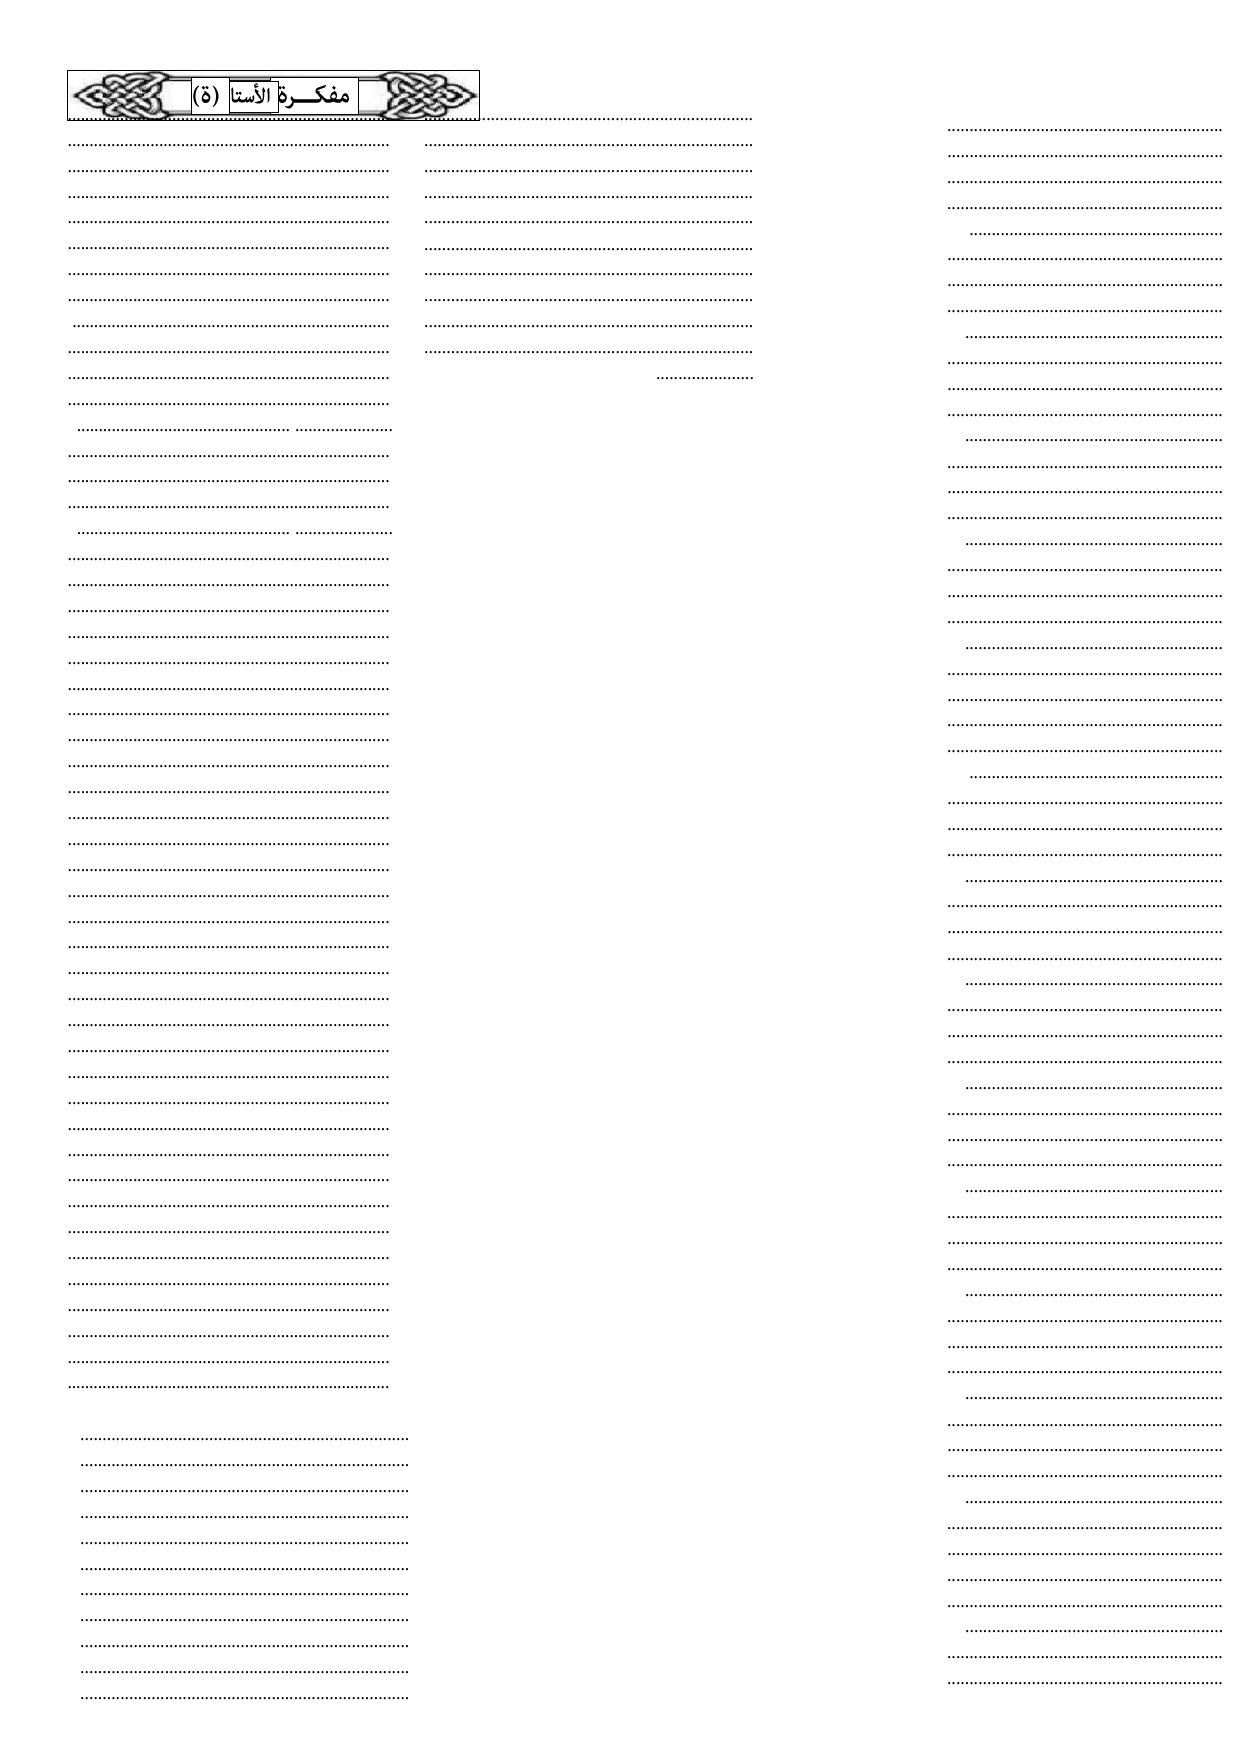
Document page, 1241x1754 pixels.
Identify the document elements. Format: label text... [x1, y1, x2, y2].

text .......................................................................... [67, 594, 410, 617]
text .............................................................. [759, 347, 1223, 369]
text .......................................................... [759, 1278, 1223, 1301]
text .............................................................. [759, 1667, 1223, 1689]
text .......................................................................... [414, 232, 754, 255]
text .............................................................. [759, 1045, 1223, 1068]
text .............................................................. [759, 1641, 1223, 1664]
text .............................................................. [759, 1356, 1223, 1379]
text .......................................................................... [67, 258, 410, 281]
text .......................................................................... [67, 905, 410, 928]
text .............................................................. [759, 295, 1223, 318]
text .......................................................................... [67, 646, 410, 669]
text .............................................................. [759, 1511, 1223, 1534]
text .......................................................................... [10, 1474, 410, 1497]
text .......................................................................... [67, 802, 410, 824]
text .............................................................. [759, 165, 1223, 188]
text .............................................................. [759, 1408, 1223, 1431]
text .............................................................. [759, 554, 1223, 576]
text .......................................................................... [67, 957, 410, 980]
text .......................................................................... [67, 1164, 410, 1187]
text .......................................................................... [67, 853, 410, 876]
text .......................................................................... [67, 1345, 410, 1368]
text .......................................................................... [67, 1319, 410, 1342]
text .......................................................................... [67, 1268, 410, 1290]
text .......................................................................... [67, 336, 410, 358]
text ......................................................... [759, 761, 1223, 783]
text .......................................................................... [67, 1034, 410, 1057]
text .......................................................... [759, 1071, 1223, 1094]
text .............................................................. [759, 1589, 1223, 1612]
text .......................................................... [759, 1382, 1223, 1405]
text .............................................................. [759, 683, 1223, 706]
text .......................................................................... [67, 750, 410, 773]
text .............................................................. [759, 1434, 1223, 1457]
text .......................................................................... [414, 180, 754, 203]
text .......................................................................... [67, 569, 410, 591]
text .......................................................... [759, 631, 1223, 654]
text .............................................................. [759, 1253, 1223, 1275]
text .............................................................. [759, 1019, 1223, 1042]
text .............................................................. [759, 1460, 1223, 1482]
text .......................................................................... [414, 310, 754, 332]
text .............................................................. [759, 606, 1223, 628]
text .......................................................................... [67, 698, 410, 721]
text .......................................................................... [67, 1216, 410, 1239]
text .............................................................. [759, 114, 1223, 136]
text .............................................................. [759, 1201, 1223, 1223]
text .......................................................... [759, 528, 1223, 550]
text .......................................................................... [67, 128, 410, 151]
text .......................................................................... [67, 1061, 410, 1083]
text .......................................................................... [414, 284, 754, 307]
text .......................................................................... [67, 1190, 410, 1212]
text .......................................................................... [67, 776, 410, 798]
text .......................................................................... [67, 180, 410, 203]
text .............................................................. [759, 735, 1223, 757]
text .......................................................................... [67, 387, 410, 410]
text .......................................................................... [414, 206, 754, 229]
text .......................................................................... [67, 724, 410, 747]
text .......................................................................... [414, 258, 754, 281]
text .............................................................. [759, 139, 1223, 162]
text .......................................................................... [67, 1371, 410, 1394]
text .............................................................. [759, 579, 1223, 602]
text .............................................................. [759, 1227, 1223, 1249]
text .............................................................. [759, 787, 1223, 809]
text .......................................................................... [10, 1656, 410, 1678]
text .......................................................................... [414, 336, 754, 358]
text .......................................................................... [67, 931, 410, 954]
text .............................................................. [759, 1330, 1223, 1353]
text .......................................................................... [67, 439, 410, 462]
text .......................................................................... [67, 543, 410, 565]
text .............................................................. [759, 191, 1223, 214]
text .......................................................................... [67, 1242, 410, 1264]
text .............................................................. [759, 1563, 1223, 1586]
text .......................................................................... [67, 284, 410, 307]
text .............................................................. [759, 476, 1223, 499]
text .............................................................. [759, 243, 1223, 266]
text .......................................................................... [67, 1138, 410, 1161]
text .......................................................................... [10, 1578, 410, 1601]
text ......................................................................... [72, 310, 410, 332]
text .......................................................... [759, 1615, 1223, 1638]
text .......................................................................... [67, 154, 410, 177]
text .............................................................. [759, 1537, 1223, 1560]
text .............................................................. [759, 1097, 1223, 1120]
text ...................... [414, 361, 754, 384]
text .......................................................................... [10, 1552, 410, 1575]
text .............................................................. [759, 994, 1223, 1016]
text .......................................................................... [67, 672, 410, 695]
picture [192, 78, 229, 103]
text .......................................................... [759, 864, 1223, 887]
picture [68, 71, 479, 120]
text ................................................. ...................... [77, 413, 410, 436]
text .......................................................................... [67, 232, 410, 255]
text .............................................................. [759, 942, 1223, 965]
text .......................................................................... [10, 1448, 410, 1471]
text .......................................................................... [67, 491, 410, 514]
text .......................................................................... [67, 1112, 410, 1135]
text .......................................................... [759, 1486, 1223, 1508]
text .............................................................. [759, 450, 1223, 473]
text .......................................................... [759, 1175, 1223, 1198]
text .............................................................. [759, 1123, 1223, 1146]
text .............................................................. [759, 890, 1223, 913]
text .......................................................................... [10, 1526, 410, 1549]
text .............................................................. [759, 838, 1223, 861]
text .......................................................................... [67, 620, 410, 643]
text .............................................................. [759, 916, 1223, 939]
text .............................................................. [759, 657, 1223, 680]
text ................................................. ...................... [77, 517, 410, 539]
text .............................................................. [759, 269, 1223, 292]
text .......................................................................... [414, 103, 754, 125]
text .......................................................................... [10, 1604, 410, 1627]
text .......................................................................... [67, 1293, 410, 1316]
text .......................................................................... [10, 1682, 410, 1704]
text .......................................................................... [67, 206, 410, 229]
text .......................................................................... [67, 983, 410, 1006]
text .......................................................................... [10, 1423, 410, 1445]
text .............................................................. [759, 398, 1223, 421]
text .............................................................. [759, 1149, 1223, 1172]
picture [230, 82, 278, 103]
text .......................................................... [759, 968, 1223, 991]
text .............................................................. [759, 502, 1223, 524]
text .......................................................................... [67, 465, 410, 488]
text .......................................................................... [67, 879, 410, 902]
text .............................................................. [759, 1304, 1223, 1327]
text .............................................................. [759, 372, 1223, 395]
text .......................................................... [759, 321, 1223, 343]
text .......................................................................... [67, 103, 410, 125]
text .......................................................................... [414, 128, 754, 151]
text ......................................................... [759, 217, 1223, 240]
text .......................................................................... [67, 1086, 410, 1109]
text .......................................................................... [10, 1500, 410, 1523]
text .......................................................................... [414, 154, 754, 177]
text .......................................................... [759, 424, 1223, 447]
text .......................................................................... [67, 827, 410, 850]
text .............................................................. [759, 812, 1223, 835]
text .......................................................................... [67, 361, 410, 384]
text .......................................................................... [10, 1630, 410, 1652]
text .............................................................. [759, 709, 1223, 732]
text .......................................................................... [67, 1009, 410, 1031]
